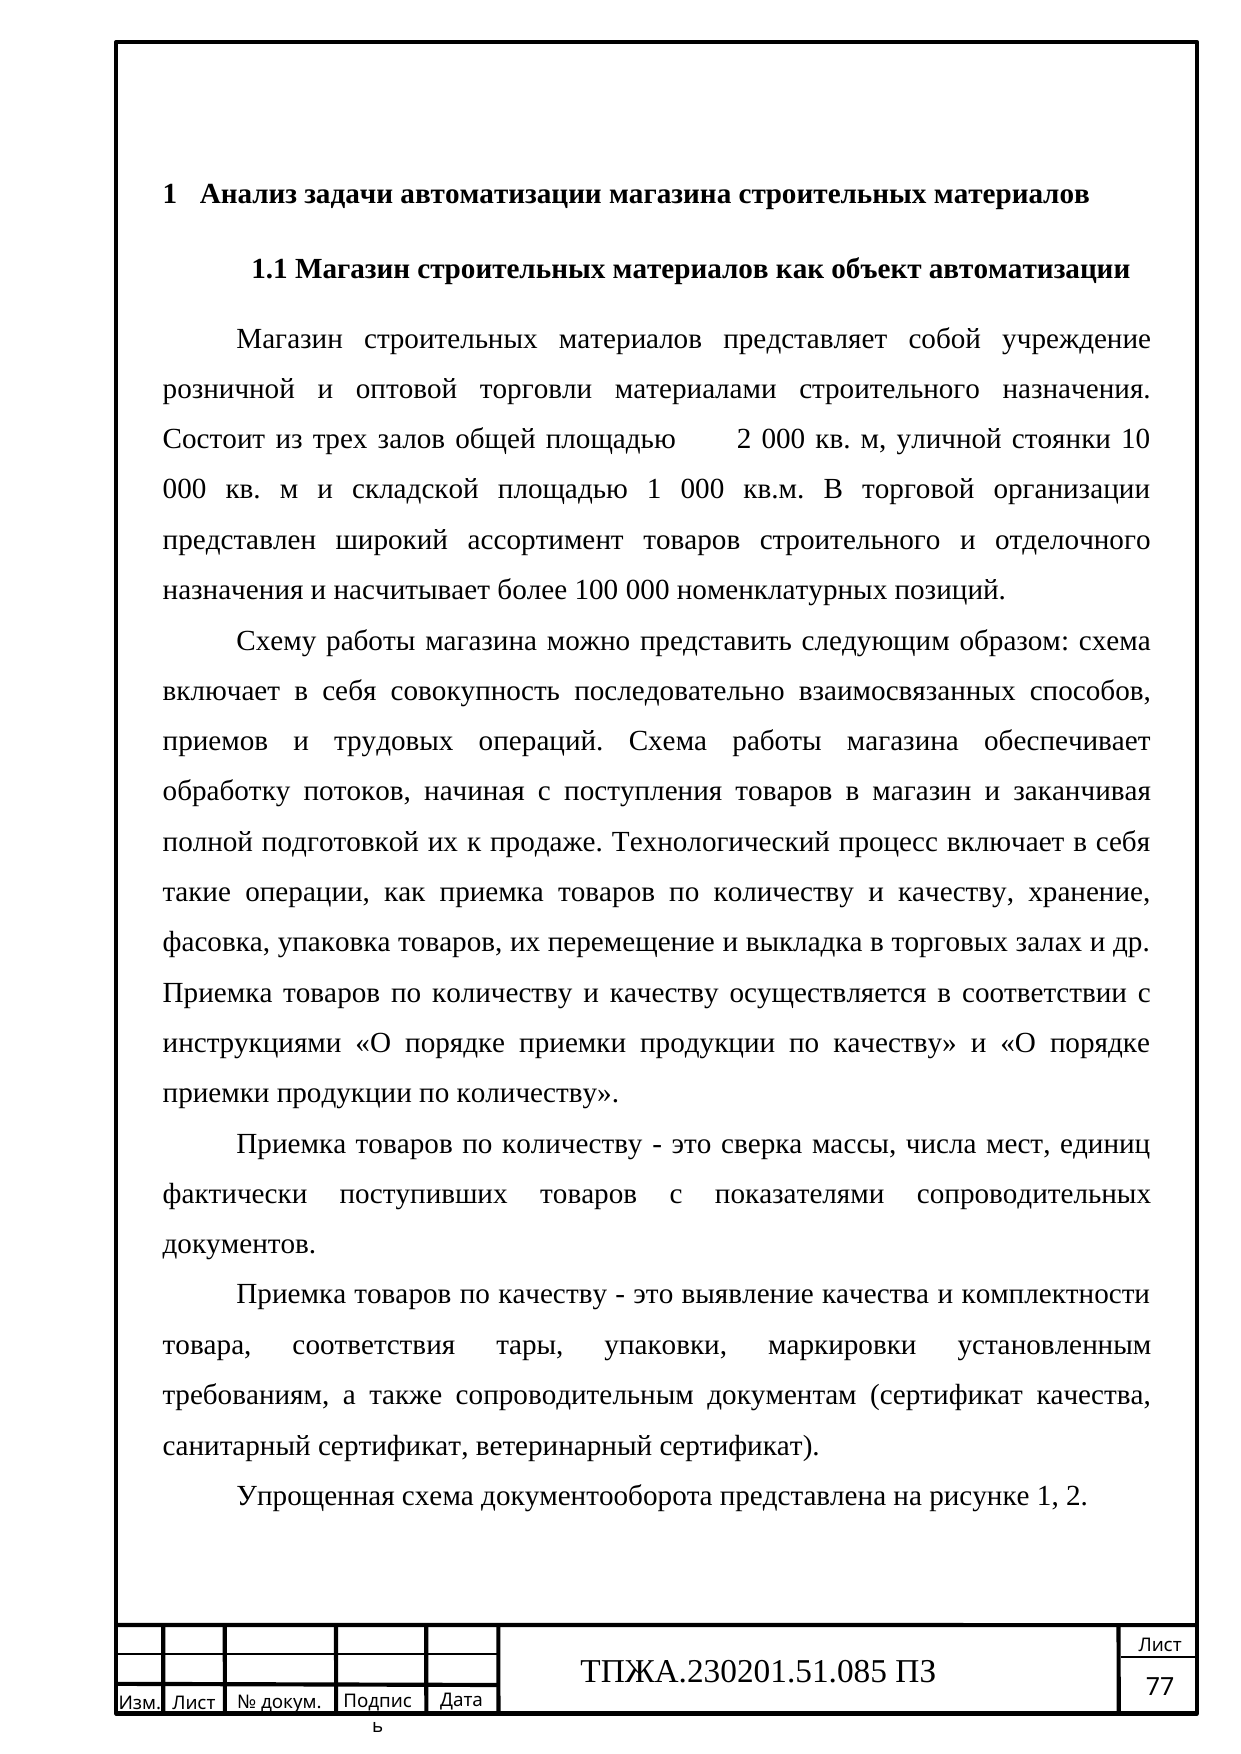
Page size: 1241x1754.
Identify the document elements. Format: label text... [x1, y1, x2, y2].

text Схему работы магазина можно представить следующим образом: схема включает в себя совокупность последовательно взаимосвязанных способов, приемов и трудовых операций. Схема работы магазина обеспечивает обработку потоков, начиная с поступления товаров в магазин и заканчивая полной подготовкой их к продаже. Технологический процесс включает в себя такие операции, как приемка товаров по количеству и качеству, хранение, фасовка, упаковка товаров, их перемещение и выкладка в торговых залах и др. Приемка товаров по количеству и качеству осуществляется в соответствии с инструкциями «О порядке приемки продукции по качеству» и «О порядке приемки продукции по количеству». [162, 623, 1152, 1109]
text Магазин строительных материалов представляет собой учреждение розничной и оптовой торговли материалами строительного назначения. Состоит из трех залов общей площадью 2 000 кв. м, уличной стоянки 10 000 кв. м и складской площадью 1 000 кв.м. В торговой организации представлен широкий ассортимент товаров строительного и отделочного назначения и насчитывает более 100 000 номенклатурных позиций. [162, 321, 1152, 606]
subtitle 1.1 Магазин строительных материалов как объект автоматизации [162, 252, 1152, 285]
text Приемка товаров по качеству - это выявление качества и комплектности товара, соответствия тары, упаковки, маркировки установленным требованиям, а также сопроводительным документам (сертификат качества, санитарный сертификат, ветеринарный сертификат). [162, 1277, 1152, 1461]
text Приемка товаров по количеству - это сверка массы, числа мест, единиц фактически поступивших товаров с показателями сопроводительных документов. [162, 1126, 1152, 1260]
subtitle Анализ задачи автоматизации магазина строительных материалов [162, 176, 1152, 210]
text Упрощенная схема документооборота представлена на рисунке 1, 2. [162, 1478, 1152, 1511]
